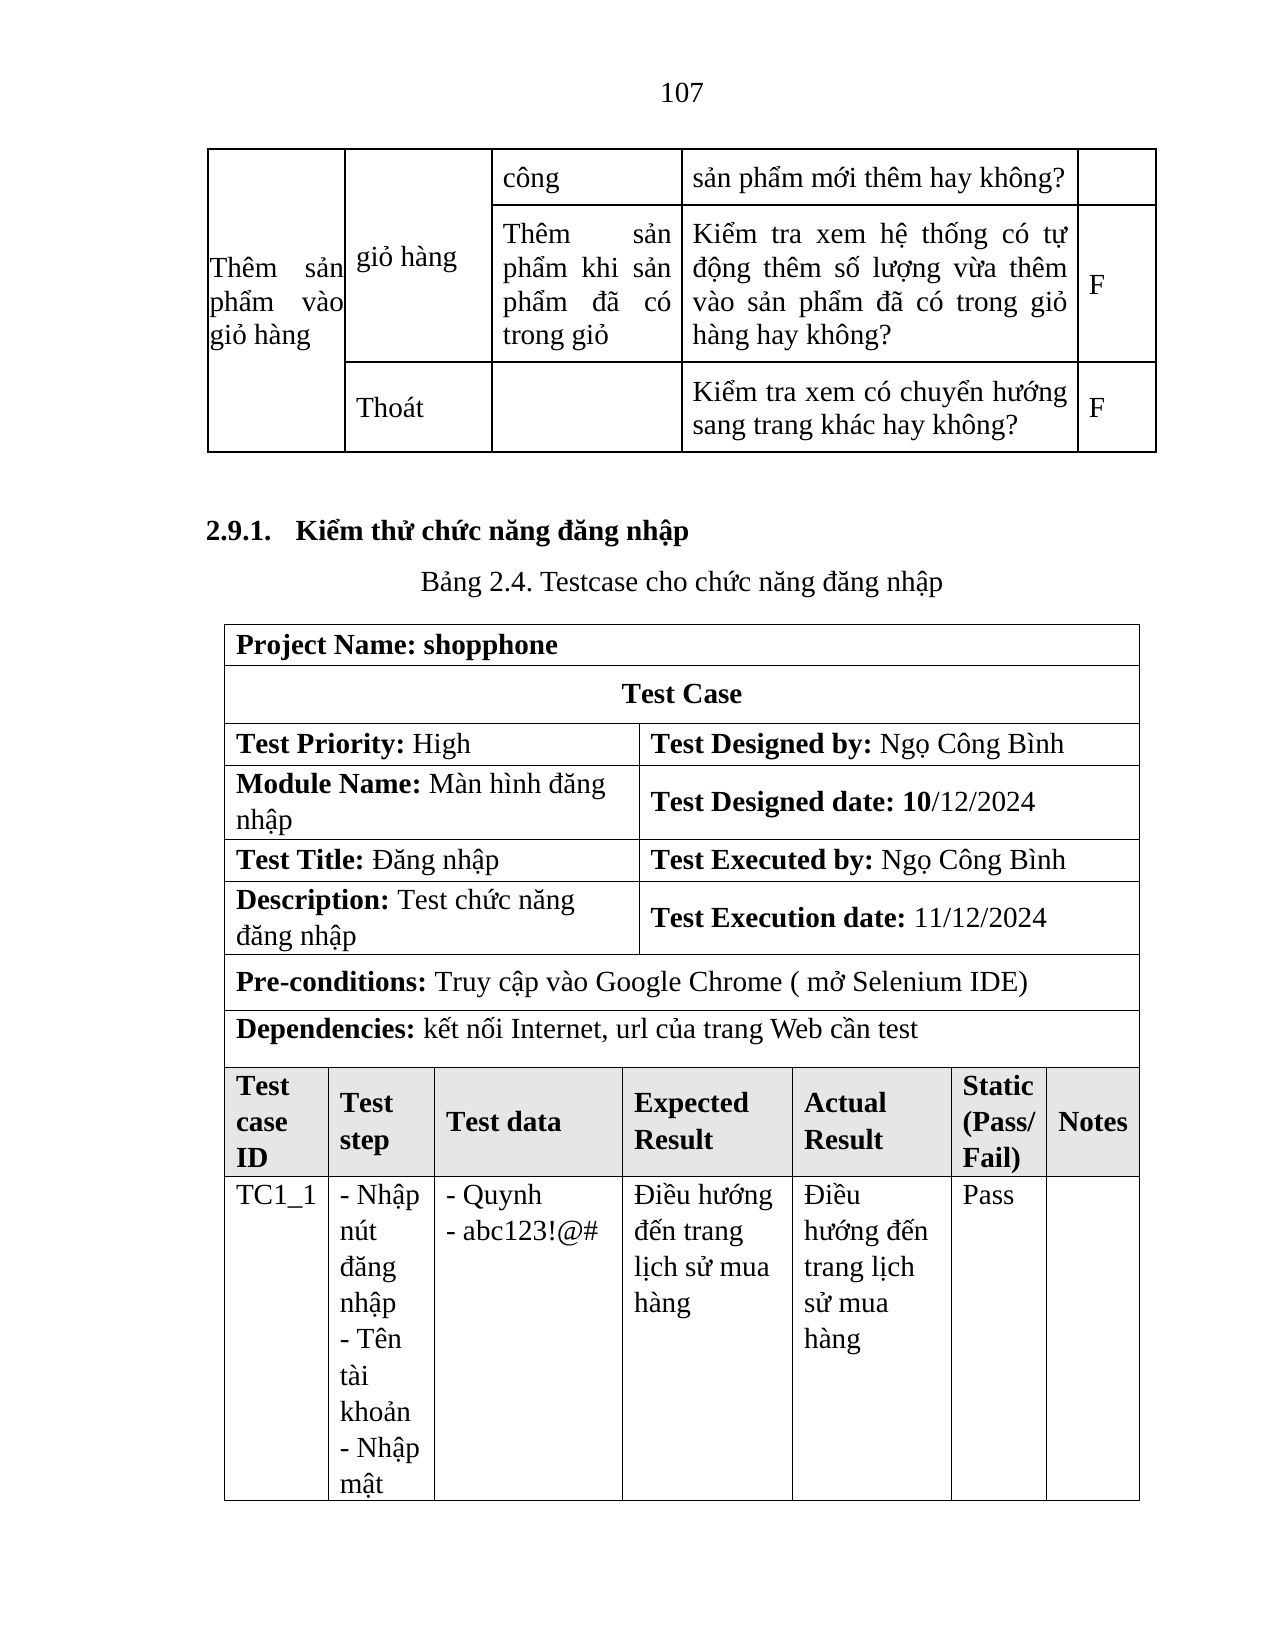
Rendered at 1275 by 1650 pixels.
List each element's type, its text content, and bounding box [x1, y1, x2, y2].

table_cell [329, 1177, 434, 1500]
table_cell Test data [435, 1068, 622, 1176]
table_cell Pre-conditions: Truy cập vào Google Chrome ( mở Selenium IDE) [225, 955, 1139, 1010]
table_cell F [1079, 206, 1155, 361]
table_cell Description: Test chức năng đăng nhập [225, 882, 639, 954]
table_cell Test Execution date: 11/12/2024 [640, 882, 1139, 954]
table_cell Test case ID [225, 1068, 328, 1176]
table_cell Test Designed date: 10/12/2024 [640, 766, 1139, 838]
table_cell F [1079, 150, 1155, 204]
table_cell Test Title: Đăng nhập [225, 840, 639, 881]
text Bảng 2.4. Testcase cho chức năng đăng nhập [207, 564, 1157, 597]
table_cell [346, 150, 491, 361]
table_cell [209, 150, 344, 451]
table_cell [1047, 1177, 1139, 1500]
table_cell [793, 1177, 951, 1500]
table_cell Kiểm tra xem hệ thống có tự động thêm số lượng vừa thêm vào sản phẩm đã có trong giỏ hàng hay không? [683, 206, 1077, 361]
table_cell Actual Result [793, 1068, 951, 1176]
table_header Project Name: shopphone [225, 625, 1139, 665]
table_cell Dependencies: kết nối Internet, url của trang Web cần test [225, 1011, 1139, 1067]
table_cell Test Priority: High [225, 724, 639, 765]
table_cell - Quynh - abc123!@# [435, 1177, 622, 1500]
table_cell Test Executed by: Ngọ Công Bình [640, 840, 1139, 881]
table_cell Kiểm tra xem có chuyển hướng sang trang khác hay không? [683, 363, 1077, 451]
table_cell Module Name: Màn hình đăng nhập [225, 766, 639, 838]
table_cell F [1079, 363, 1155, 451]
table_cell Thoát [346, 363, 491, 451]
table_cell TC1_1 [225, 1177, 328, 1500]
table_cell Pass [952, 1177, 1046, 1500]
table_cell Static (Pass/ Fail) [952, 1068, 1046, 1176]
subtitle Kiểm thử chức năng đăng nhập [206, 513, 1157, 547]
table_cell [683, 150, 1077, 204]
table_cell Expected Result [623, 1068, 792, 1176]
table_cell Thêm sản phẩm khi sản phẩm đã có trong giỏ [493, 206, 681, 361]
table_cell Test Case [225, 666, 1139, 723]
table_cell Notes [1047, 1068, 1139, 1176]
table_cell Test step [329, 1068, 434, 1176]
table_cell Test Designed by: Ngọ Công Bình [640, 724, 1139, 765]
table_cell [623, 1177, 792, 1500]
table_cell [493, 150, 681, 204]
table_cell [493, 363, 681, 451]
